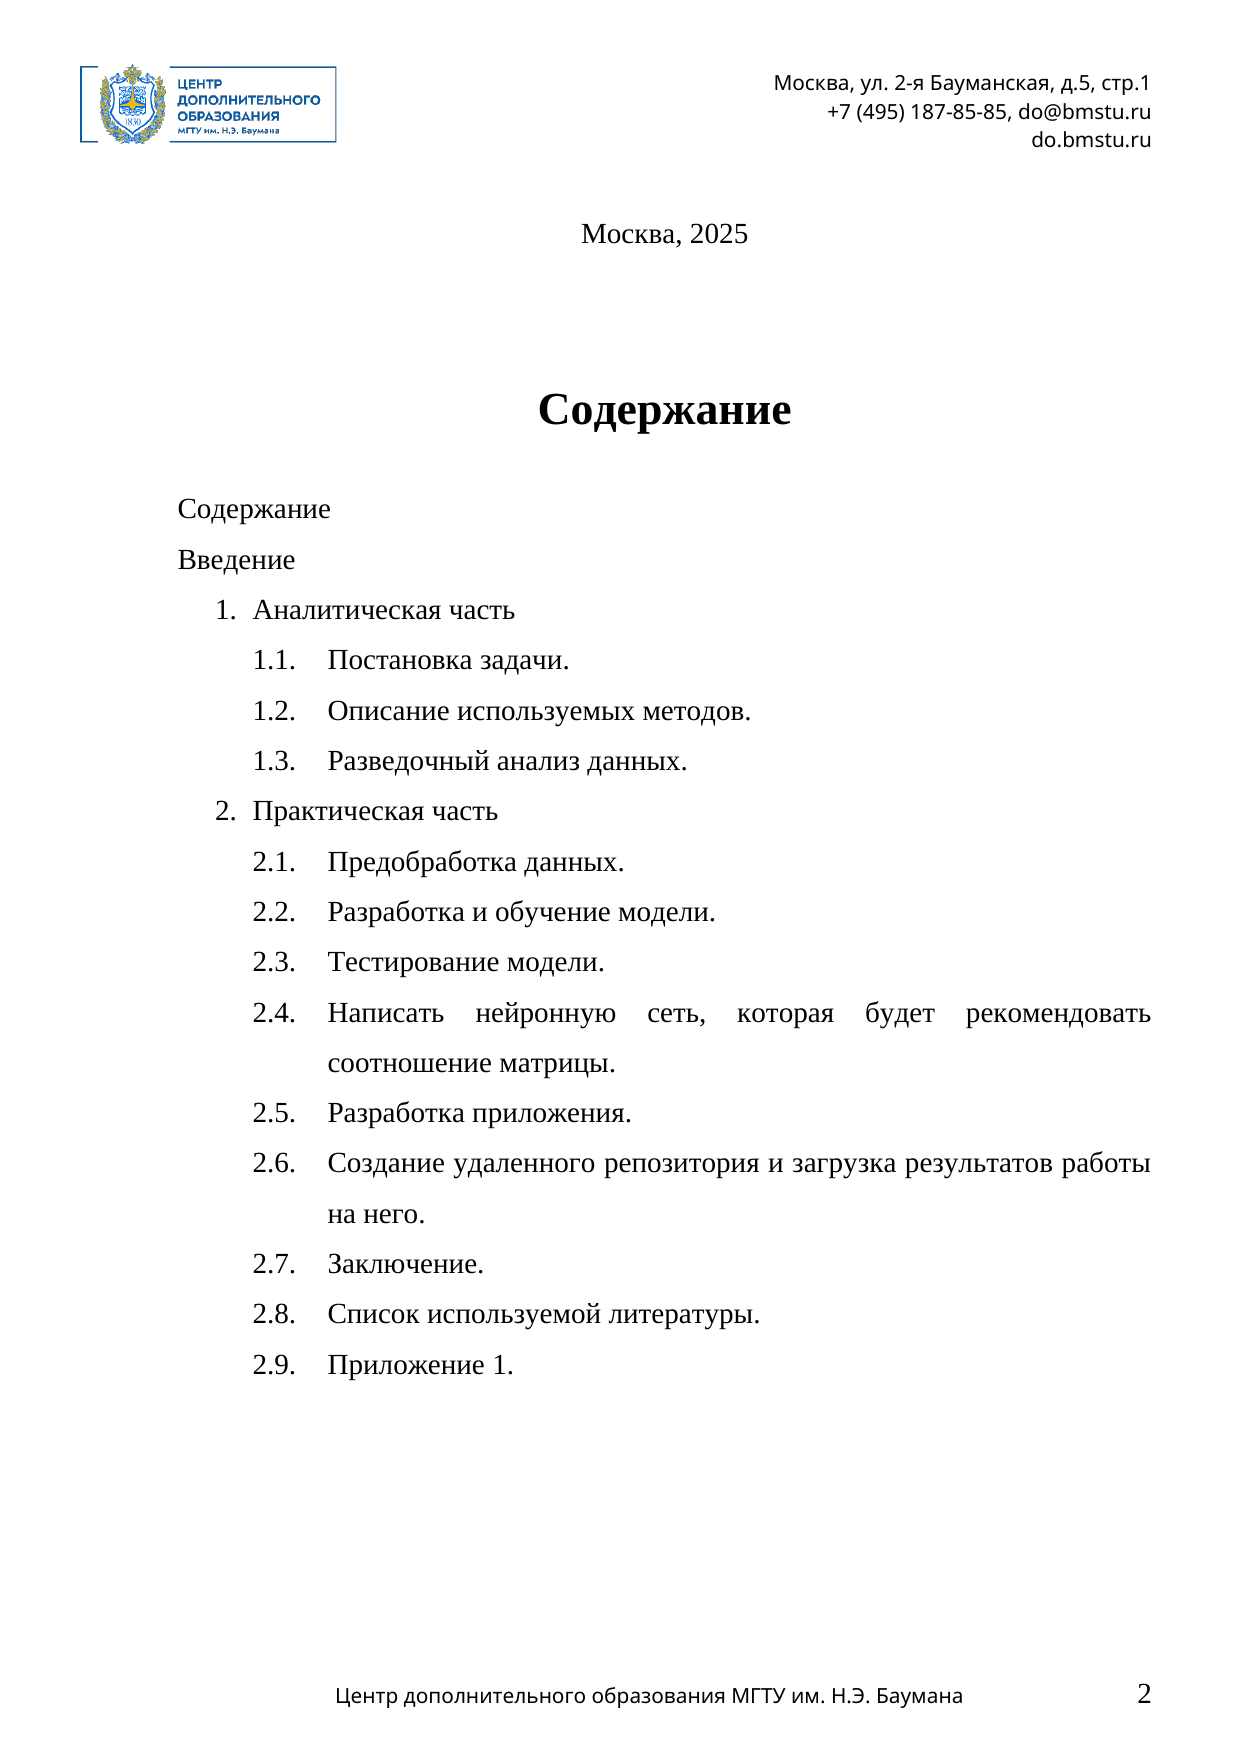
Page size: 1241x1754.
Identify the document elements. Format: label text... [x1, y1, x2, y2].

list Приложение 1. [252, 1347, 1152, 1380]
list Практическая часть [215, 793, 1152, 827]
list Предобработка данных. [252, 844, 1152, 877]
list Разработка приложения. [252, 1095, 1152, 1129]
text Содержание [177, 492, 1152, 525]
text Москва, 2025 [177, 216, 1152, 249]
list Аналитическая часть [215, 592, 1152, 626]
list Разведочный анализ данных. [252, 743, 1152, 777]
list Описание используемых методов. [252, 693, 1152, 726]
subtitle Содержание [177, 381, 1152, 434]
list Список используемой литературы. [252, 1297, 1152, 1330]
text Введение [177, 542, 1152, 575]
list Постановка задачи. [252, 642, 1152, 676]
list Написать нейронную сеть, которая будет рекомендовать соотношение матрицы. [252, 995, 1152, 1078]
list Разработка и обучение модели. [252, 894, 1152, 928]
list Тестирование модели. [252, 944, 1152, 978]
list Заключение. [252, 1246, 1152, 1280]
list Создание удаленного репозитория и загрузка результатов работы на него. [252, 1146, 1152, 1229]
picture [80, 64, 337, 144]
